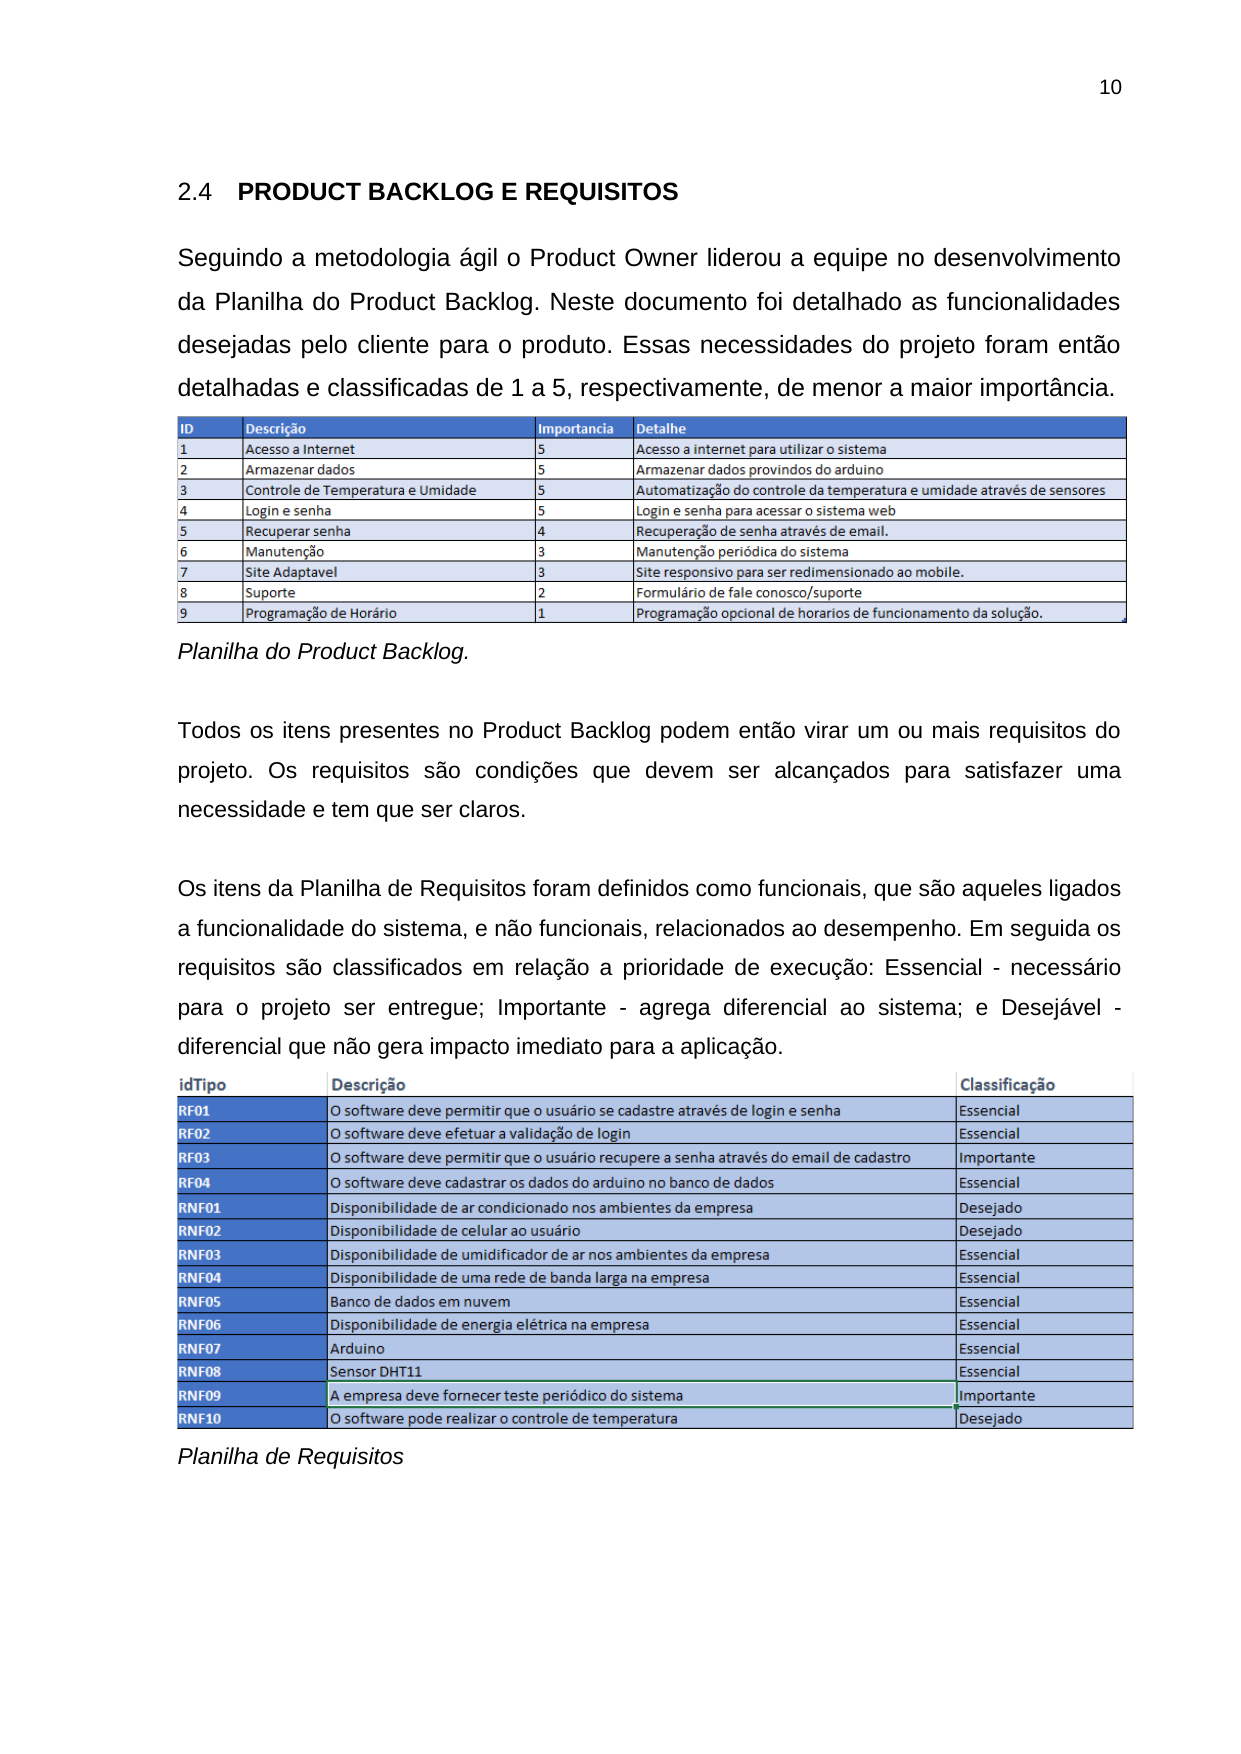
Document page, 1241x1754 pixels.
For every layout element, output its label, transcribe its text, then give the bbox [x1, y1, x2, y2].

subtitle PRODUCT BACKLOG e requisitos [177, 177, 1122, 206]
text Todos os itens presentes no Product Backlog podem então virar um ou mais requisitos do projeto. Os requisitos são condições que devem ser alcançados para satisfazer uma necessidade e tem que ser claros. [177, 717, 1122, 822]
text Seguindo a metodologia ágil o Product Owner liderou a equipe no desenvolvimento da Planilha do Product Backlog. Neste documento foi detalhado as funcionalidades desejadas pelo cliente para o produto. Essas necessidades do projeto foram então detalhadas e classificadas de 1 a 5, respectivamente, de menor a maior importância. [177, 243, 1122, 402]
picture [177, 416, 1128, 624]
picture [177, 1072, 1134, 1429]
text Planilha de Requisitos [177, 1443, 1122, 1470]
text Os itens da Planilha de Requisitos foram definidos como funcionais, que são aqueles ligados a funcionalidade do sistema, e não funcionais, relacionados ao desempenho. Em seguida os requisitos são classificados em relação a prioridade de execução: Essencial - necessário para o projeto ser entregue; Importante - agrega diferencial ao sistema; e Desejável - diferencial que não gera impacto imediato para a aplicação. [177, 875, 1122, 1059]
text Planilha do Product Backlog. [177, 638, 1122, 664]
